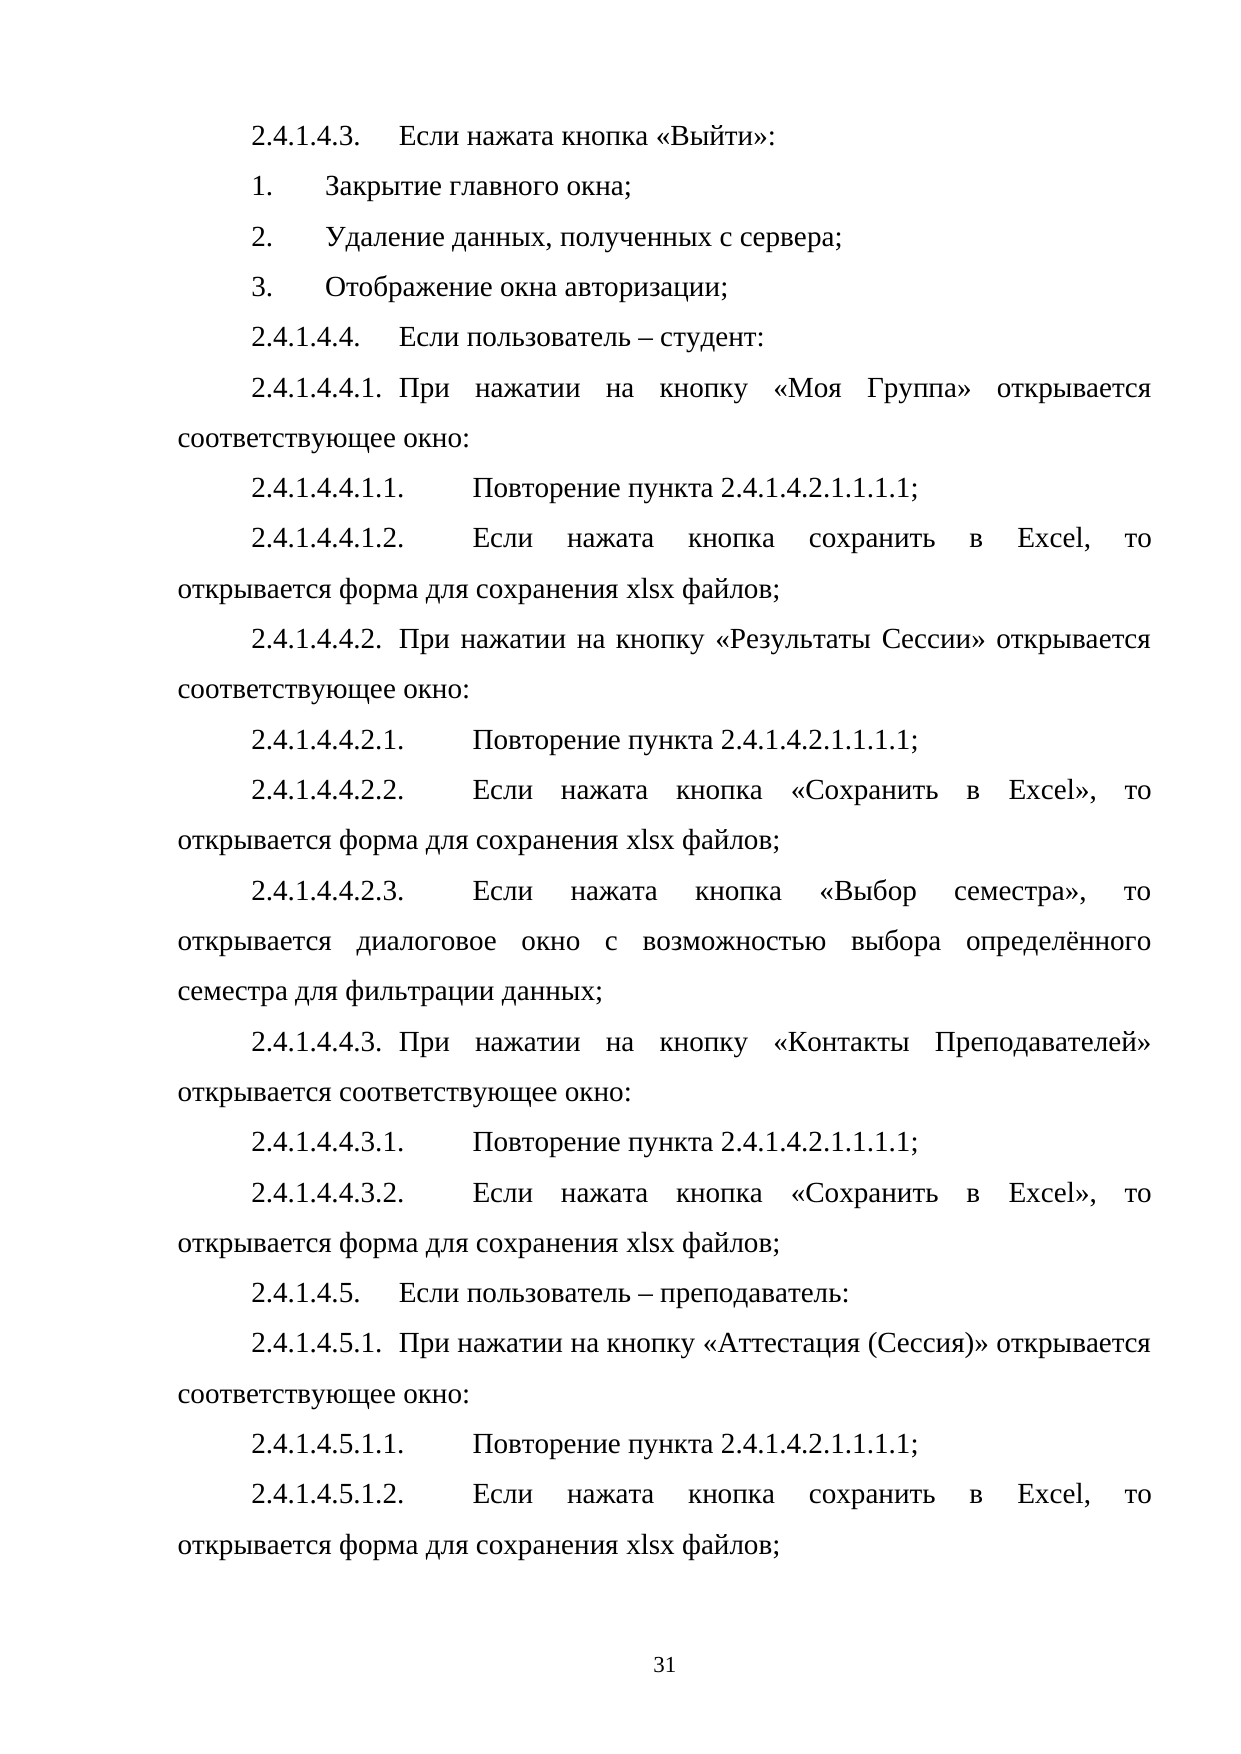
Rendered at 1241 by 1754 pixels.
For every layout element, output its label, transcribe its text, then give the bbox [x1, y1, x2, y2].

list При нажатии на кнопку «Аттестация (Сессия)» открывается соответствующее окно: [177, 1326, 1152, 1409]
list При нажатии на кнопку «Моя Группа» открывается соответствующее окно: [177, 370, 1152, 453]
list Закрытие главного окна; [177, 168, 1152, 202]
list Удаление данных, полученных с сервера; [177, 219, 1152, 252]
list Если нажата кнопка сохранить в Excel, то открывается форма для сохранения xlsx файлов; [177, 521, 1152, 604]
list Повторение пункта 2.4.1.4.2.1.1.1.1; [177, 1426, 1152, 1460]
list Если нажата кнопка «Сохранить в Excel», то открывается форма для сохранения xlsx файлов; [177, 772, 1152, 856]
list Если нажата кнопка «Сохранить в Excel», то открывается форма для сохранения xlsx файлов; [177, 1175, 1152, 1258]
list Если пользователь – студент: [177, 319, 1152, 353]
list Повторение пункта 2.4.1.4.2.1.1.1.1; [177, 1124, 1152, 1158]
list Если нажата кнопка «Выйти»: [177, 118, 1152, 152]
list Повторение пункта 2.4.1.4.2.1.1.1.1; [177, 722, 1152, 755]
list Если нажата кнопка «Выбор семестра», то открывается диалоговое окно с возможностью выбора определённого семестра для фильтрации данных; [177, 873, 1152, 1007]
list Если нажата кнопка сохранить в Excel, то открывается форма для сохранения xlsx файлов; [177, 1477, 1152, 1560]
list Отображение окна авторизации; [177, 269, 1152, 303]
list Если пользователь – преподаватель: [177, 1275, 1152, 1309]
list При нажатии на кнопку «Результаты Сессии» открывается соответствующее окно: [177, 621, 1152, 705]
list Повторение пункта 2.4.1.4.2.1.1.1.1; [177, 470, 1152, 504]
list При нажатии на кнопку «Контакты Преподавателей» открывается соответствующее окно: [177, 1024, 1152, 1108]
